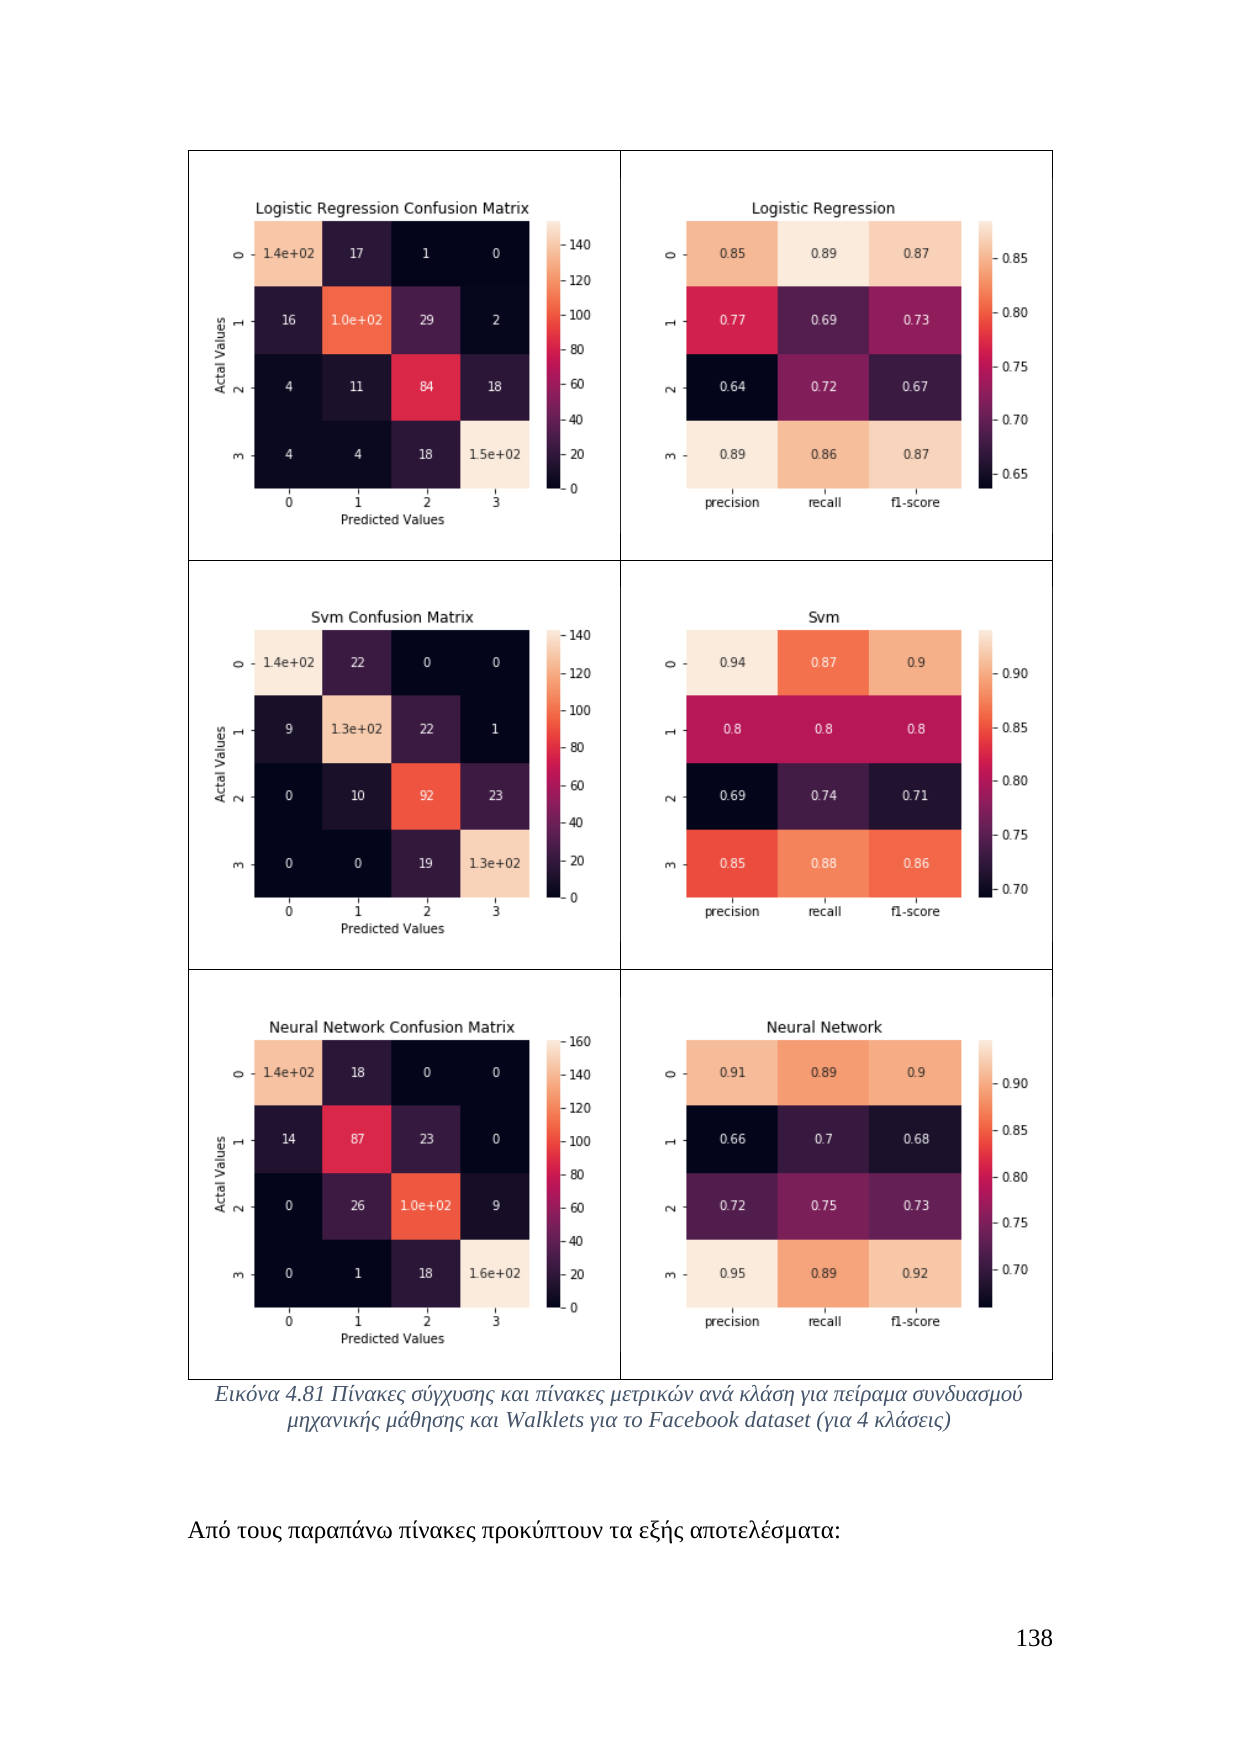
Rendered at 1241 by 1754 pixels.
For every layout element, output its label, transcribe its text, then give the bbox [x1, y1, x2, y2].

table_cell [189, 970, 620, 1379]
table_cell [621, 151, 1052, 559]
text Από τους παραπάνω πίνακες προκύπτουν τα εξής αποτελέσματα: [187, 1515, 1053, 1544]
picture [631, 997, 1053, 1352]
picture [631, 178, 1053, 533]
picture [199, 587, 621, 942]
table_cell [189, 151, 620, 559]
picture [199, 997, 621, 1352]
table_cell [621, 561, 1052, 969]
table_cell [621, 970, 1052, 1379]
picture [631, 587, 1053, 942]
table_cell [189, 561, 620, 969]
picture [199, 178, 621, 533]
